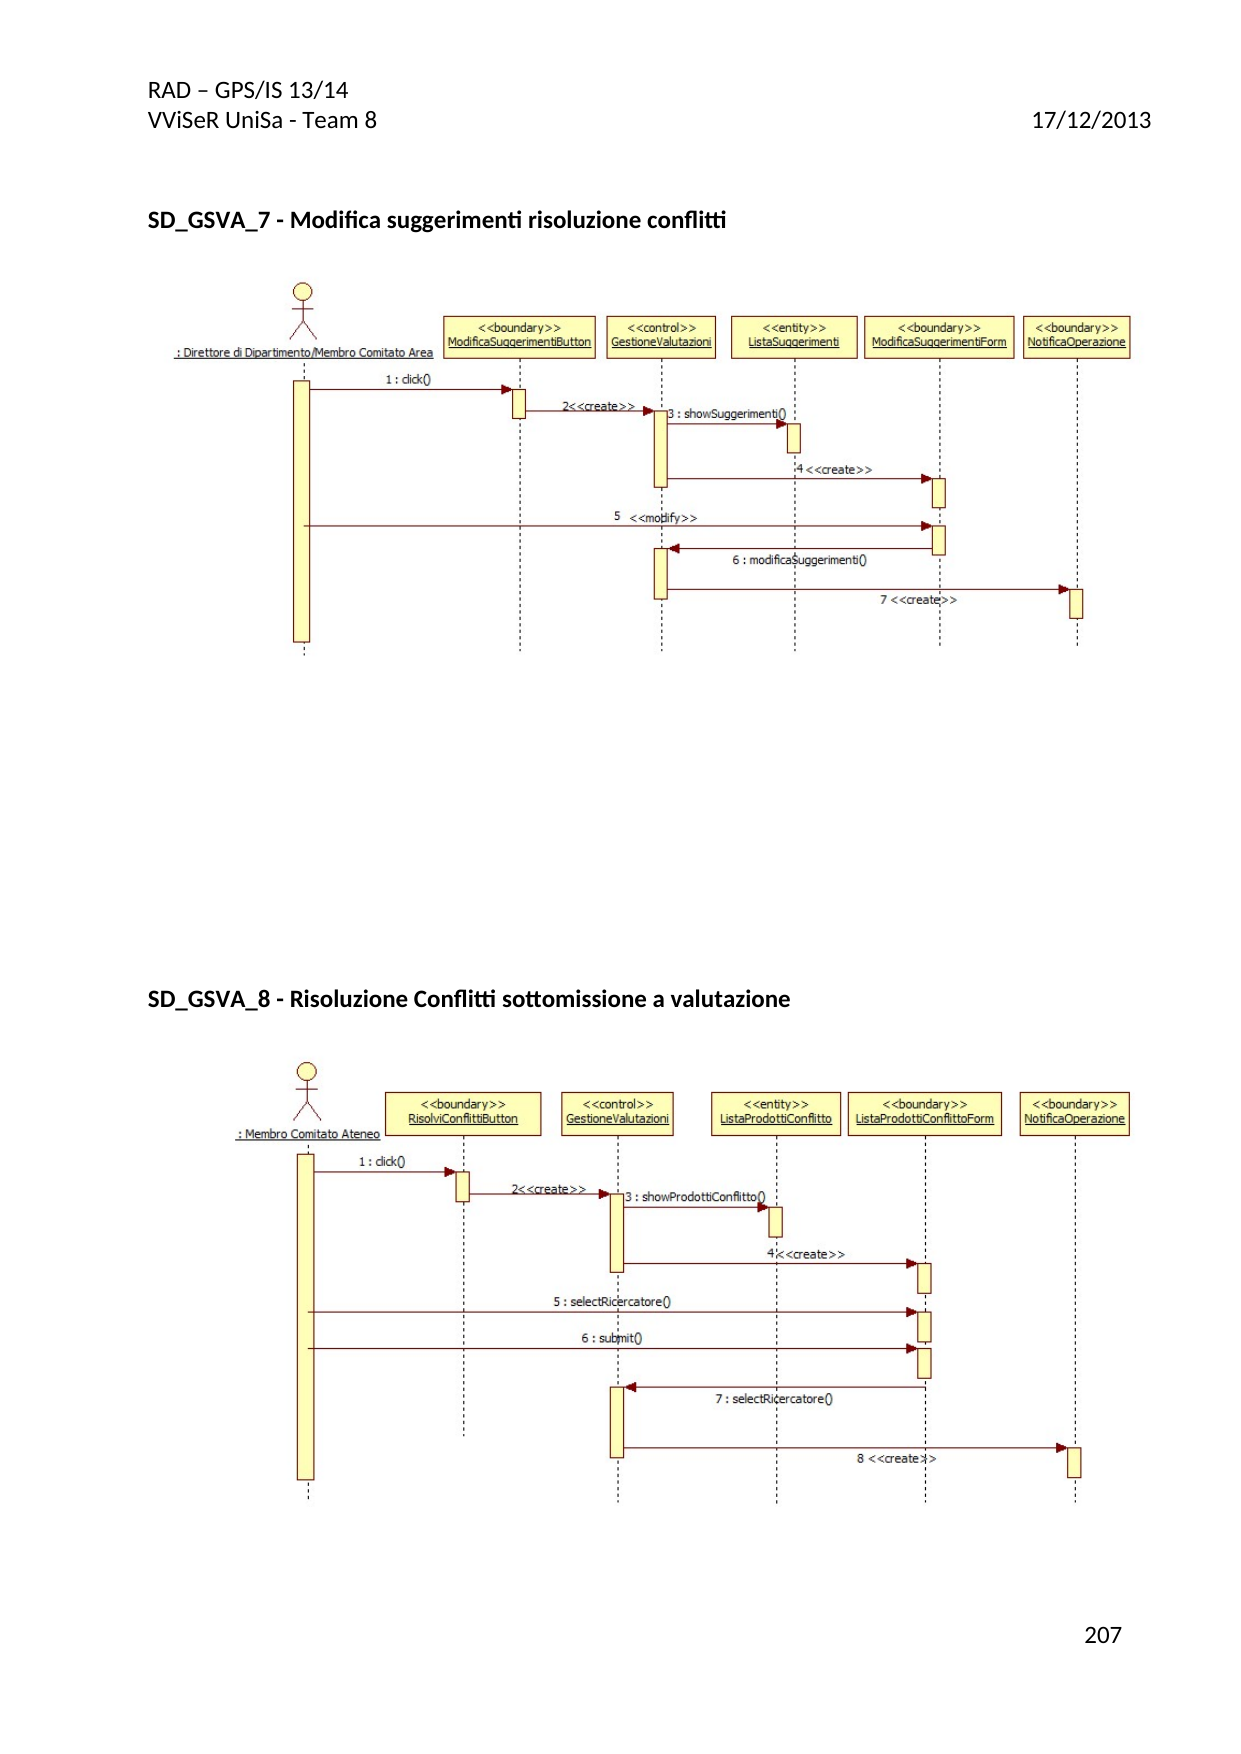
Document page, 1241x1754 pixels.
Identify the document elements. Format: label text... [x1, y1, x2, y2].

picture [147, 1039, 1152, 1529]
text SD_GSVA_8 - Risoluzione Conflitti sottomissione a valutazione [148, 983, 1122, 1014]
picture [147, 260, 1152, 677]
text SD_GSVA_7 - Modifica suggerimenti risoluzione conflitti [148, 204, 1122, 234]
